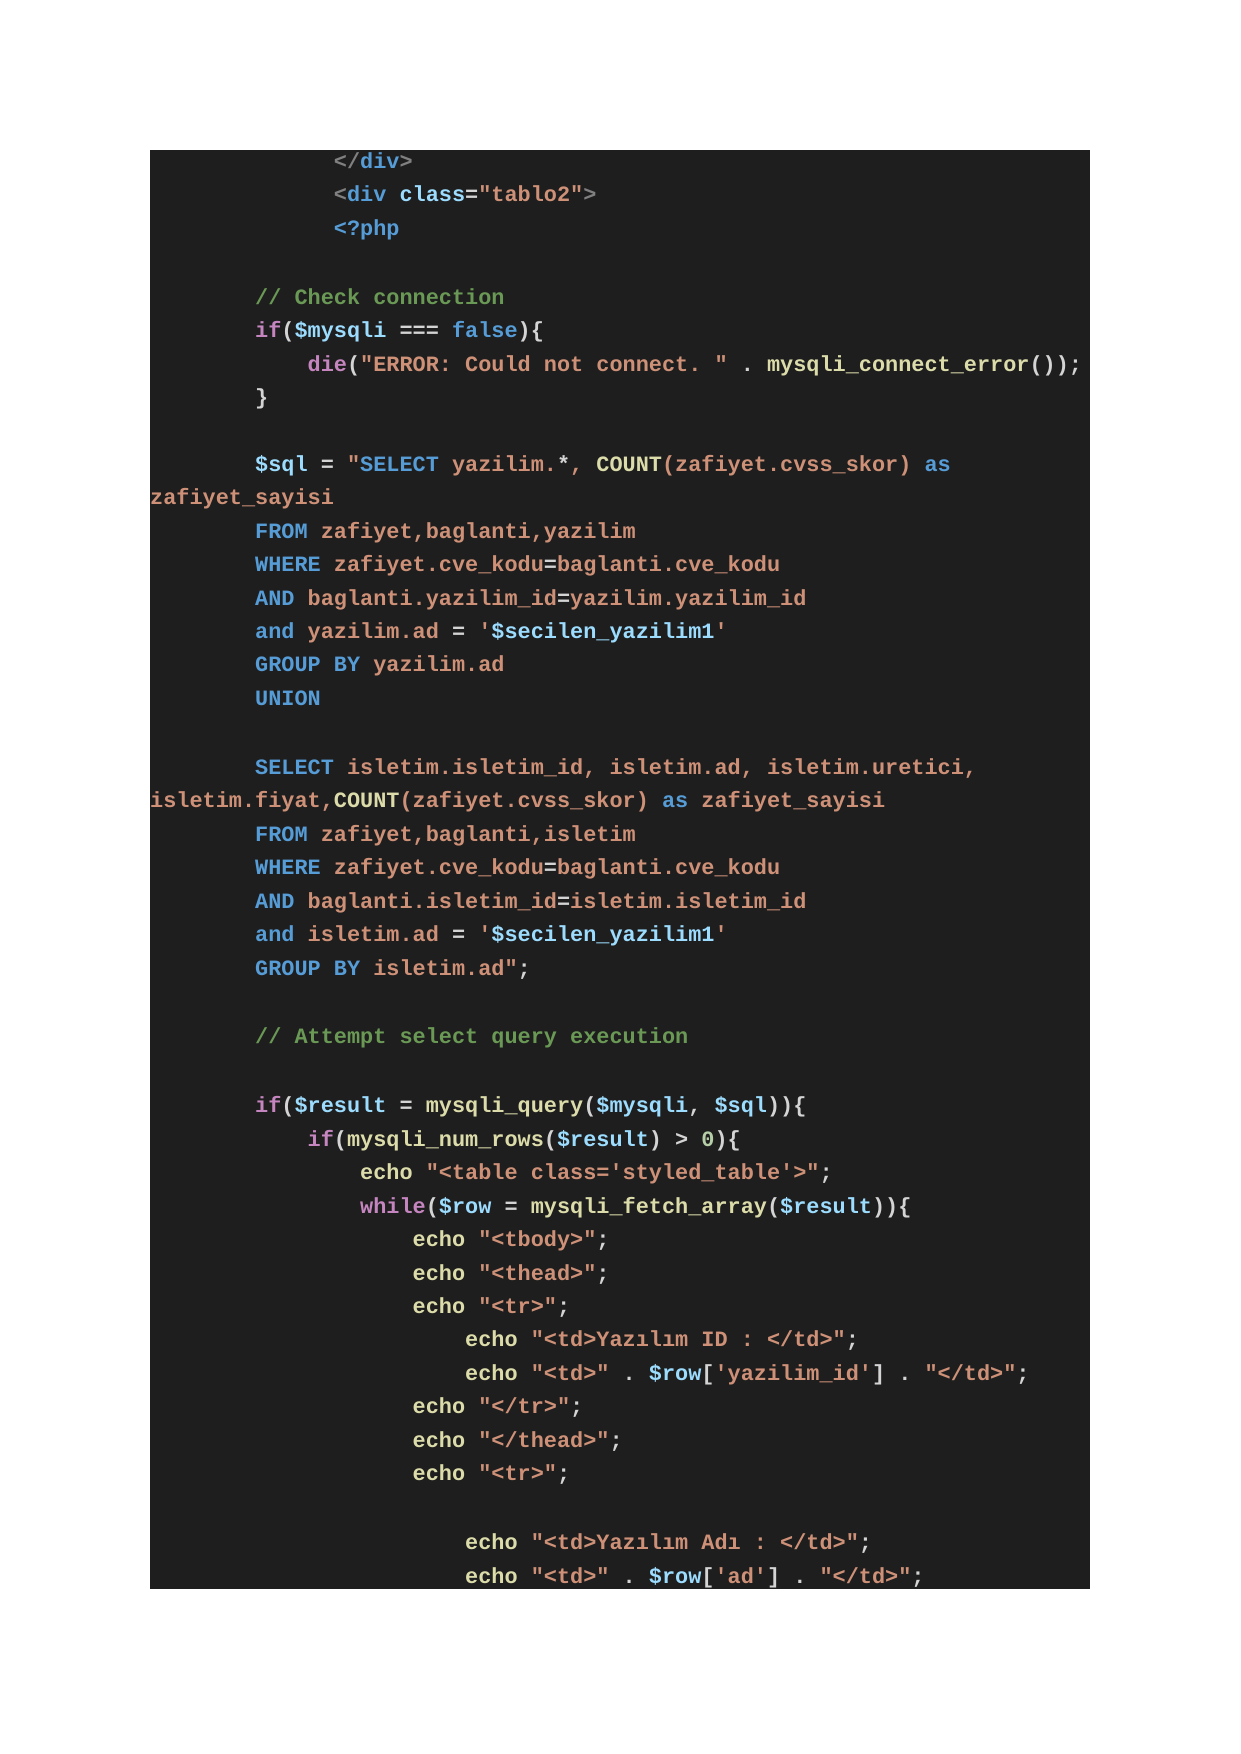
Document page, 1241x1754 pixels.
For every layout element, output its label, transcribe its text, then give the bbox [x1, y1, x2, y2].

text die("ERROR: Could not connect. " . mysqli_connect_error()); [150, 353, 1090, 377]
text echo "</tr>"; [150, 1396, 1090, 1420]
text echo "<td>Yazılım Adı : </td>"; [150, 1531, 1090, 1556]
text and isletim.ad = '$secilen_yazilim1' [150, 923, 1090, 948]
text if(mysqli_num_rows($result) > 0){ [150, 1128, 1090, 1153]
text // Check connection [150, 286, 1090, 311]
text // Attempt select query execution [150, 1026, 1090, 1050]
text echo "<thead>"; [150, 1262, 1090, 1287]
text UNION [150, 687, 1090, 712]
text if($result = mysqli_query($mysqli, $sql)){ [150, 1094, 1090, 1119]
text echo "<tr>"; [150, 1295, 1090, 1320]
text FROM zafiyet,baglanti,isletim [150, 823, 1090, 848]
text <div class="tablo2"> [150, 183, 1090, 208]
text if($mysqli === false){ [150, 319, 1090, 344]
text AND baglanti.isletim_id=isletim.isletim_id [150, 890, 1090, 914]
text WHERE zafiyet.cve_kodu=baglanti.cve_kodu [150, 553, 1090, 578]
text while($row = mysqli_fetch_array($result)){ [150, 1195, 1090, 1220]
text echo "</thead>"; [150, 1429, 1090, 1454]
text FROM zafiyet,baglanti,yazilim [150, 520, 1090, 545]
text AND baglanti.yazilim_id=yazilim.yazilim_id [150, 587, 1090, 612]
text echo "<table class='styled_table'>"; [150, 1161, 1090, 1186]
text GROUP BY isletim.ad"; [150, 957, 1090, 981]
text and yazilim.ad = '$secilen_yazilim1' [150, 620, 1090, 645]
text SELECT isletim.isletim_id, isletim.ad, isletim.uretici, isletim.fiyat,COUNT(zafiyet.cvss_skor) as zafiyet_sayisi [150, 756, 1090, 814]
text } [150, 386, 1090, 411]
text echo "<td>" . $row['ad'] . "</td>"; [150, 1565, 1090, 1589]
text echo "<td>Yazılım ID : </td>"; [150, 1329, 1090, 1353]
text echo "<td>" . $row['yazilim_id'] . "</td>"; [150, 1362, 1090, 1387]
text GROUP BY yazilim.ad [150, 654, 1090, 678]
text echo "<tbody>"; [150, 1228, 1090, 1253]
text $sql = "SELECT yazilim.*, COUNT(zafiyet.cvss_skor) as zafiyet_sayisi [150, 453, 1090, 511]
text <?php [150, 217, 1090, 242]
text echo "<tr>"; [150, 1462, 1090, 1487]
text WHERE zafiyet.cve_kodu=baglanti.cve_kodu [150, 856, 1090, 881]
text </div> [150, 150, 1090, 175]
